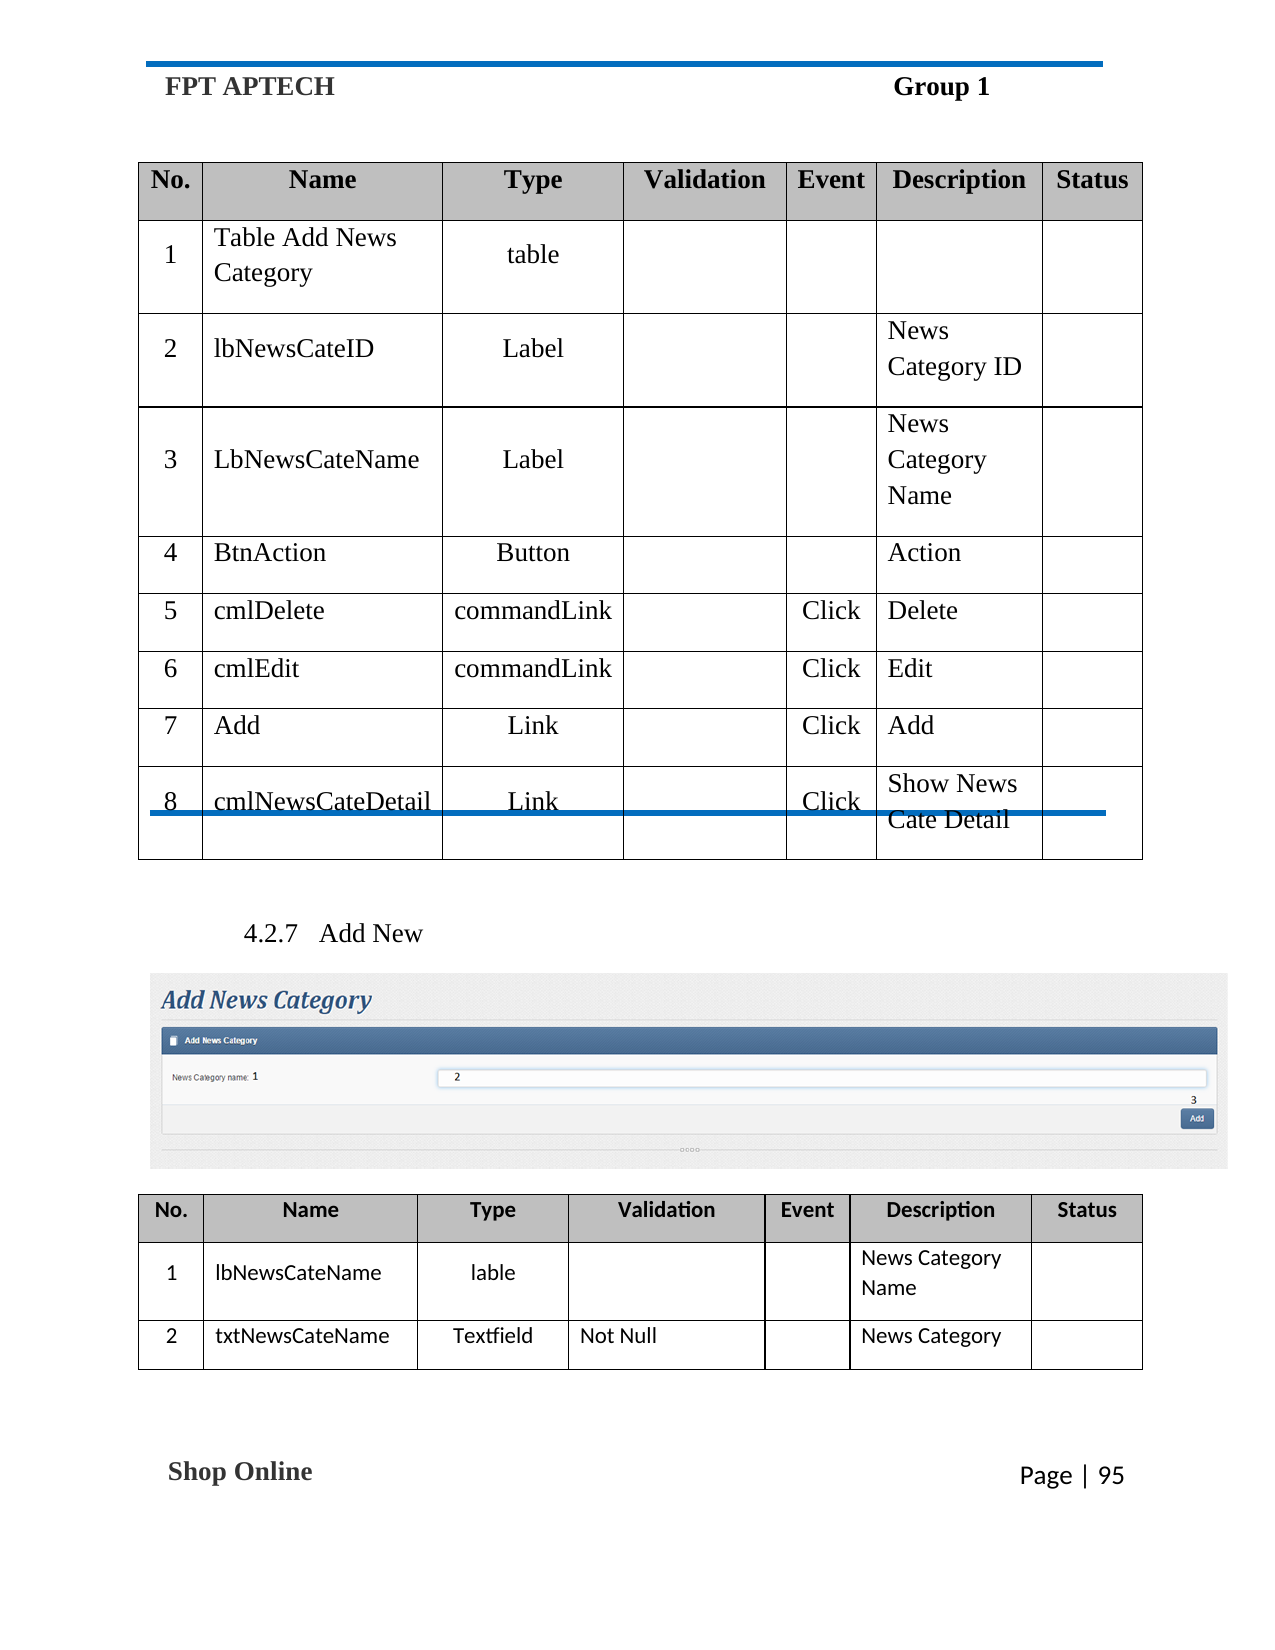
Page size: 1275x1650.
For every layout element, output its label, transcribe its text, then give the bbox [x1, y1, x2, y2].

table_cell [1043, 652, 1142, 708]
table_cell Label [443, 314, 623, 406]
picture [150, 973, 1228, 1169]
table_cell News Category ID [877, 314, 1042, 406]
table_cell Click [787, 709, 876, 766]
table_header Description [877, 163, 1042, 220]
table_header Status [1043, 163, 1142, 220]
table_header Type [443, 163, 623, 220]
table_cell [624, 652, 786, 708]
table_cell [1043, 594, 1142, 651]
table_cell Action [877, 537, 1042, 593]
table_cell 2 [139, 314, 202, 406]
table_cell [569, 1243, 764, 1320]
table_cell commandLink [443, 594, 623, 651]
table_cell [1032, 1243, 1142, 1320]
table_cell Link [443, 709, 623, 766]
table_cell [1043, 767, 1142, 859]
table_cell 1 [139, 221, 202, 313]
table_cell Click [787, 767, 876, 859]
table_cell 7 [139, 709, 202, 766]
table_cell lbNewsCateID [203, 314, 442, 406]
table_header Type [418, 1195, 568, 1242]
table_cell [569, 1321, 764, 1368]
table_cell Edit [877, 652, 1042, 708]
table_header Description [851, 1195, 1031, 1242]
table_cell LbNewsCateName [203, 408, 442, 536]
table_cell [787, 408, 876, 536]
table_cell [624, 709, 786, 766]
table_cell [1043, 408, 1142, 536]
table_header Name [203, 163, 442, 220]
table_cell Label [443, 408, 623, 536]
table_header Status [1032, 1195, 1142, 1242]
table_cell 6 [139, 652, 202, 708]
table_cell [624, 767, 786, 859]
table_cell [877, 221, 1042, 313]
table_cell Click [787, 594, 876, 651]
table_cell 3 [139, 408, 202, 536]
table_cell [1032, 1321, 1142, 1368]
table_header No. [139, 1195, 203, 1242]
table_cell Click [787, 652, 876, 708]
table_cell cmlNewsCateDetail [203, 767, 442, 859]
table_cell Textfield [418, 1321, 568, 1368]
table_cell commandLink [443, 652, 623, 708]
table_header Name [204, 1195, 417, 1242]
table_cell Table Add News Category [203, 221, 442, 313]
table_cell [624, 594, 786, 651]
table_cell Add [877, 709, 1042, 766]
table_header Validation [624, 163, 786, 220]
table_cell Add [203, 709, 442, 766]
table_header Event [787, 163, 876, 220]
table_cell [1043, 709, 1142, 766]
table_cell News Category Name [877, 408, 1042, 536]
table_cell Link [443, 767, 623, 859]
table_header Event [766, 1195, 849, 1242]
table_cell table [443, 221, 623, 313]
subtitle Add New [244, 917, 1125, 948]
table_cell [787, 314, 876, 406]
table_cell [624, 221, 786, 313]
table_cell BtnAction [203, 537, 442, 593]
table_cell lable [418, 1243, 568, 1320]
table_cell News Category Name [851, 1243, 1031, 1320]
table_cell [624, 408, 786, 536]
table_cell [1043, 221, 1142, 313]
table_cell [787, 537, 876, 593]
table_header Validation [569, 1195, 764, 1242]
table_cell [624, 314, 786, 406]
table_header No. [139, 163, 202, 220]
table_cell cmlEdit [203, 652, 442, 708]
table_cell [624, 537, 786, 593]
table_cell [766, 1321, 849, 1368]
table_cell News Category Name [851, 1321, 1031, 1368]
table_cell [766, 1243, 849, 1320]
table_cell 8 [139, 767, 202, 859]
table_cell Delete [877, 594, 1042, 651]
table_cell 5 [139, 594, 202, 651]
table_cell [1043, 537, 1142, 593]
table_cell 4 [139, 537, 202, 593]
table_cell [787, 221, 876, 313]
table_cell [1043, 314, 1142, 406]
table_cell cmlDelete [203, 594, 442, 651]
table_cell 1 [139, 1243, 203, 1320]
table_cell lbNewsCateName [204, 1243, 417, 1320]
table_cell 2 [139, 1321, 203, 1368]
table_cell Show News Cate Detail [877, 767, 1042, 859]
table_cell Button [443, 537, 623, 593]
table_cell txtNewsCateName [204, 1321, 417, 1368]
